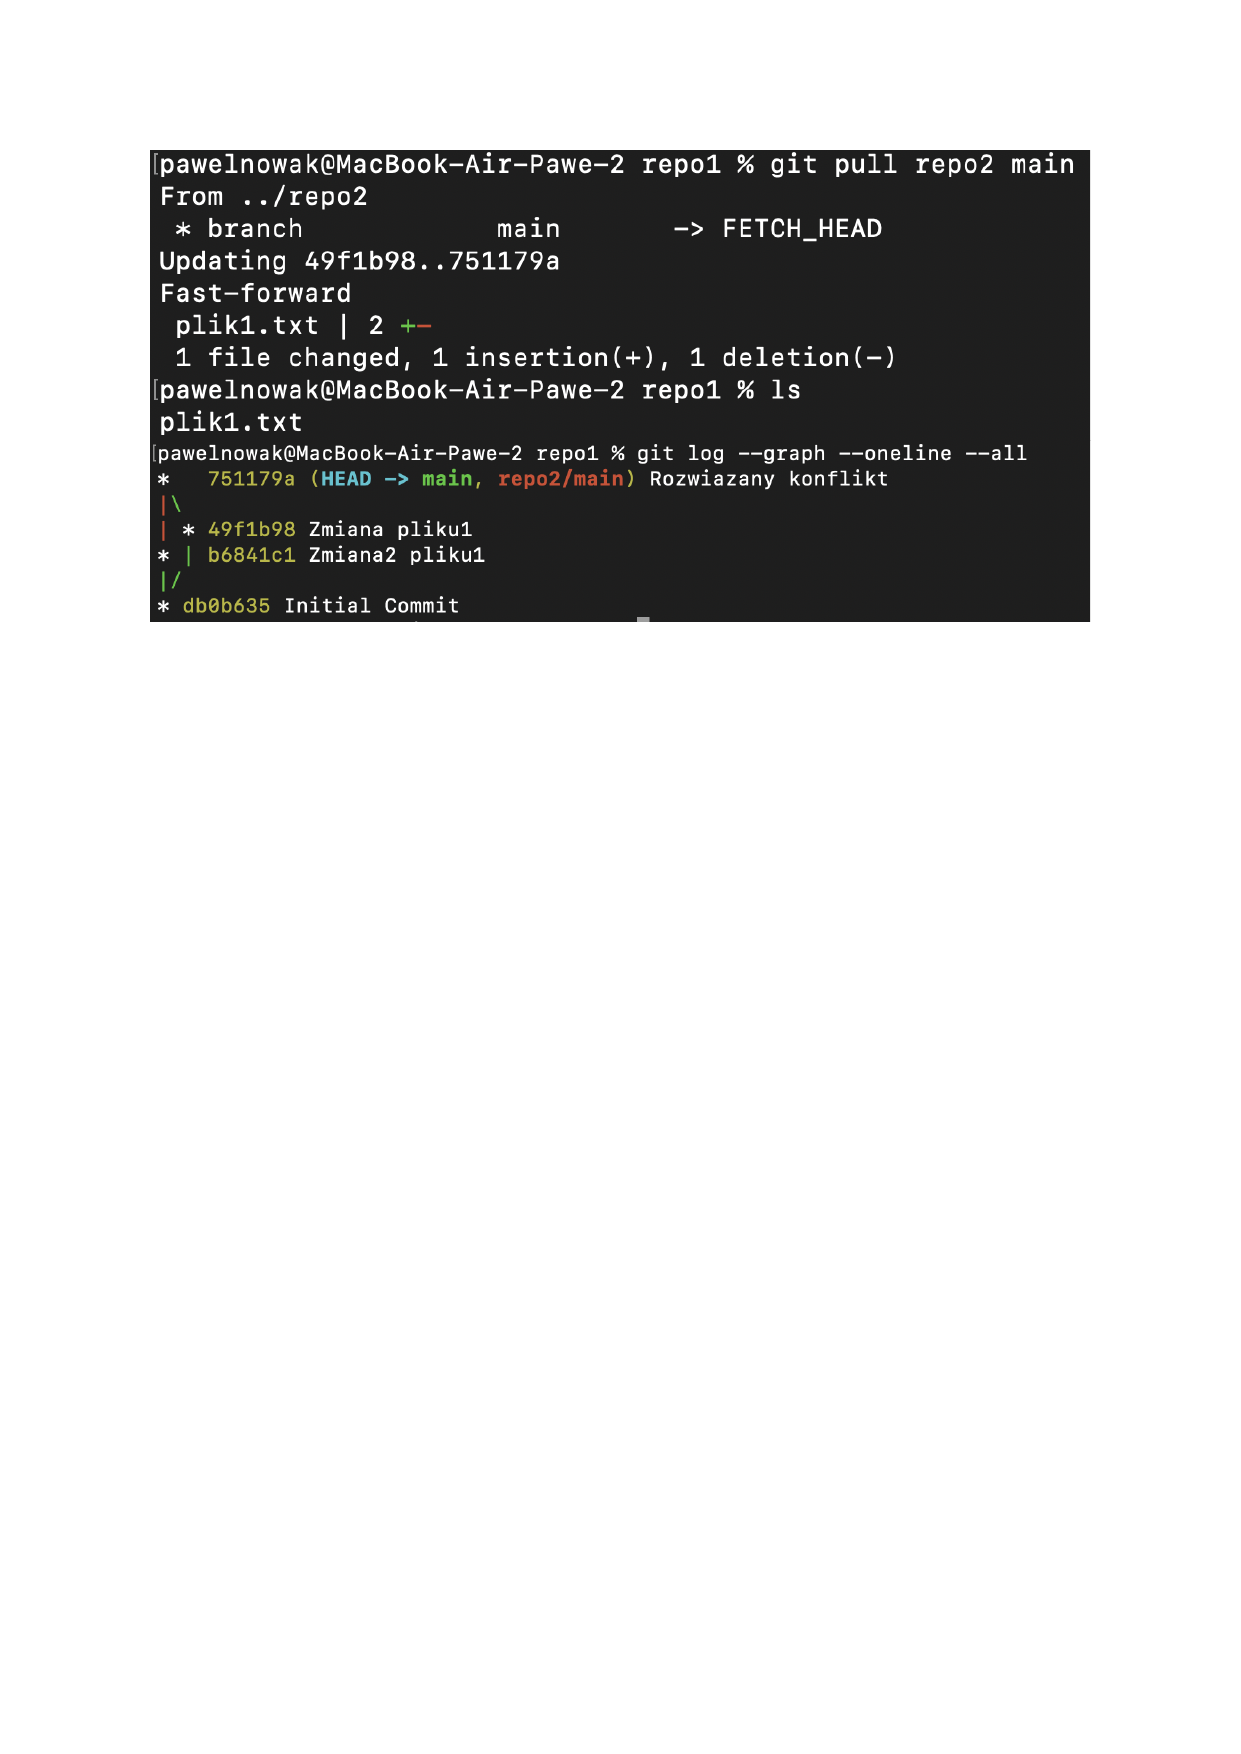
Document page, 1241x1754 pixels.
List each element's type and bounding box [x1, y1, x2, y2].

picture [150, 150, 1091, 622]
